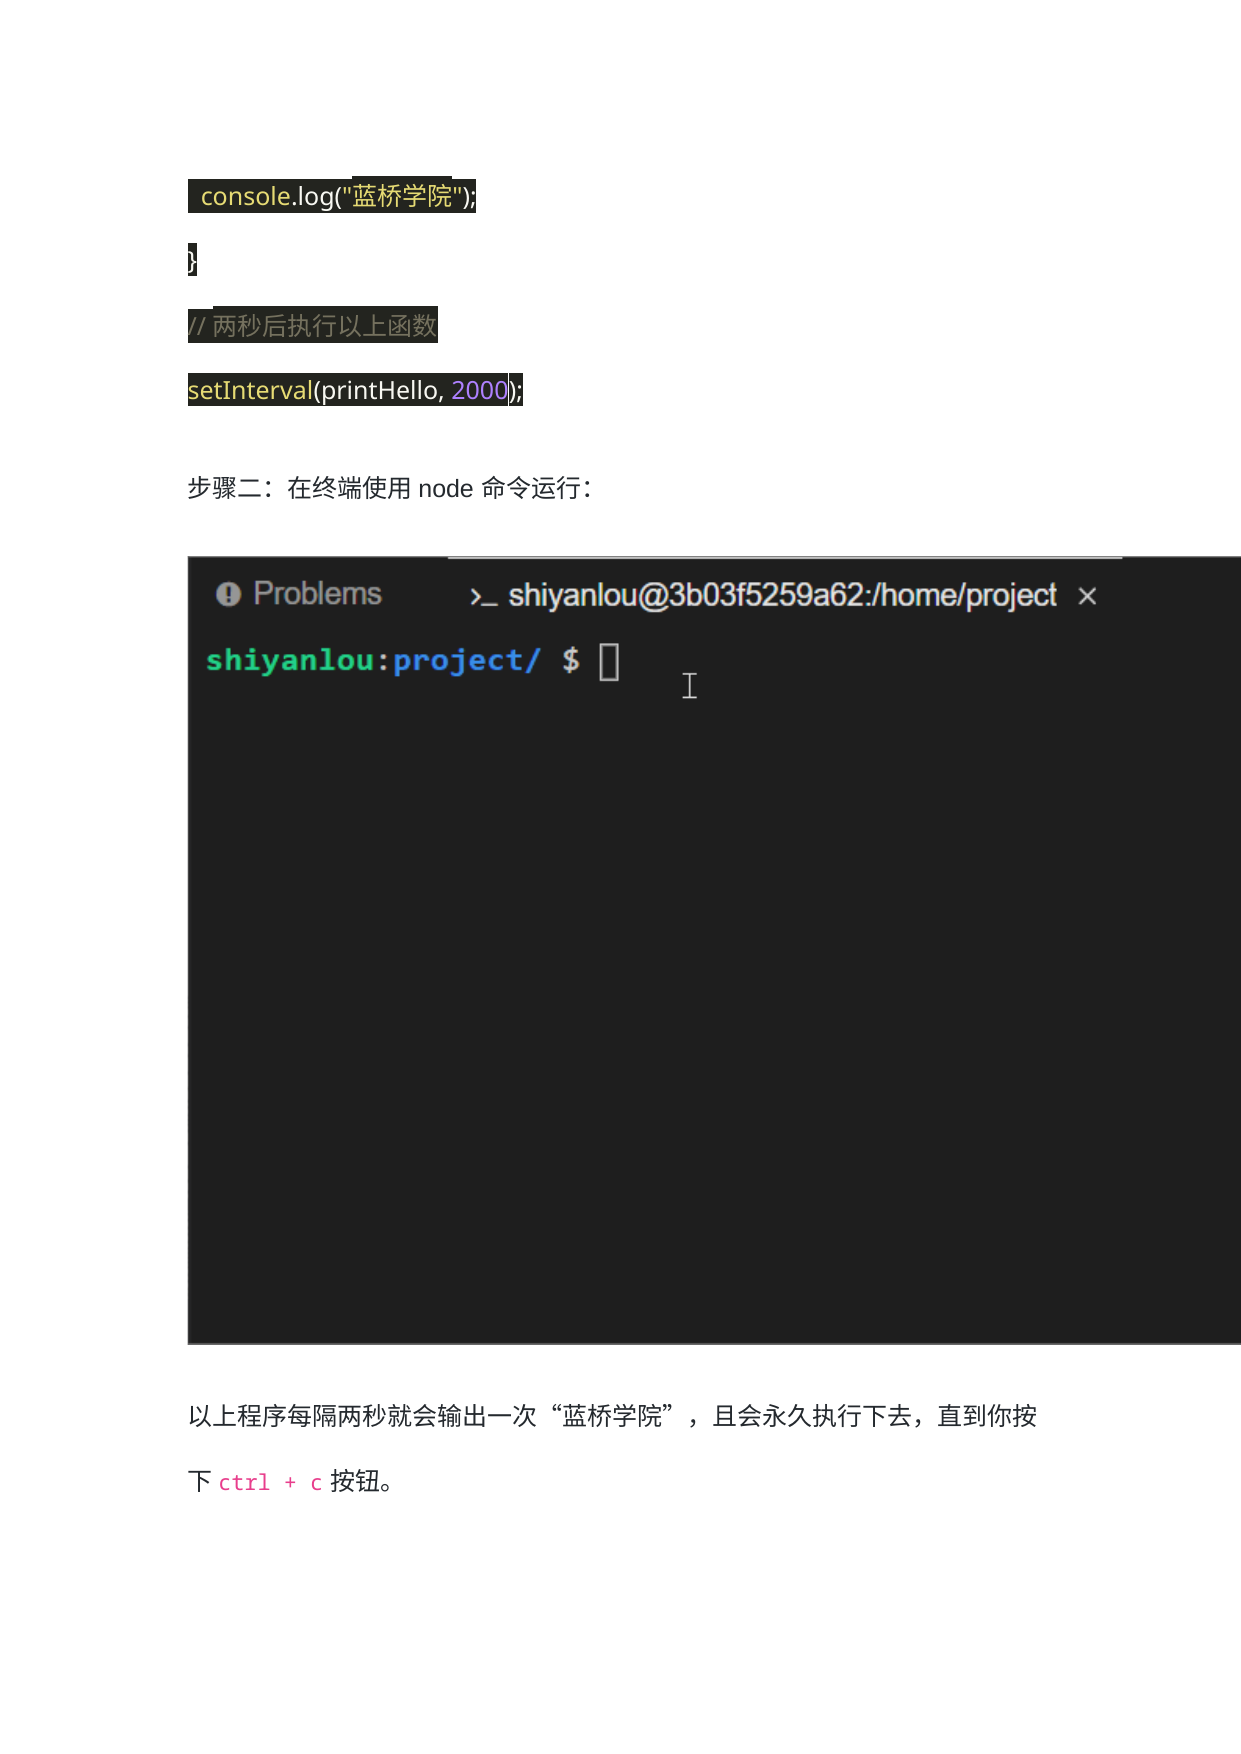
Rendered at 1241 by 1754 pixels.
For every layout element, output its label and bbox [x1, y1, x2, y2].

picture [187, 556, 1241, 1345]
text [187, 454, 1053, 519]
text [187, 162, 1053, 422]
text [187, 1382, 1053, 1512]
